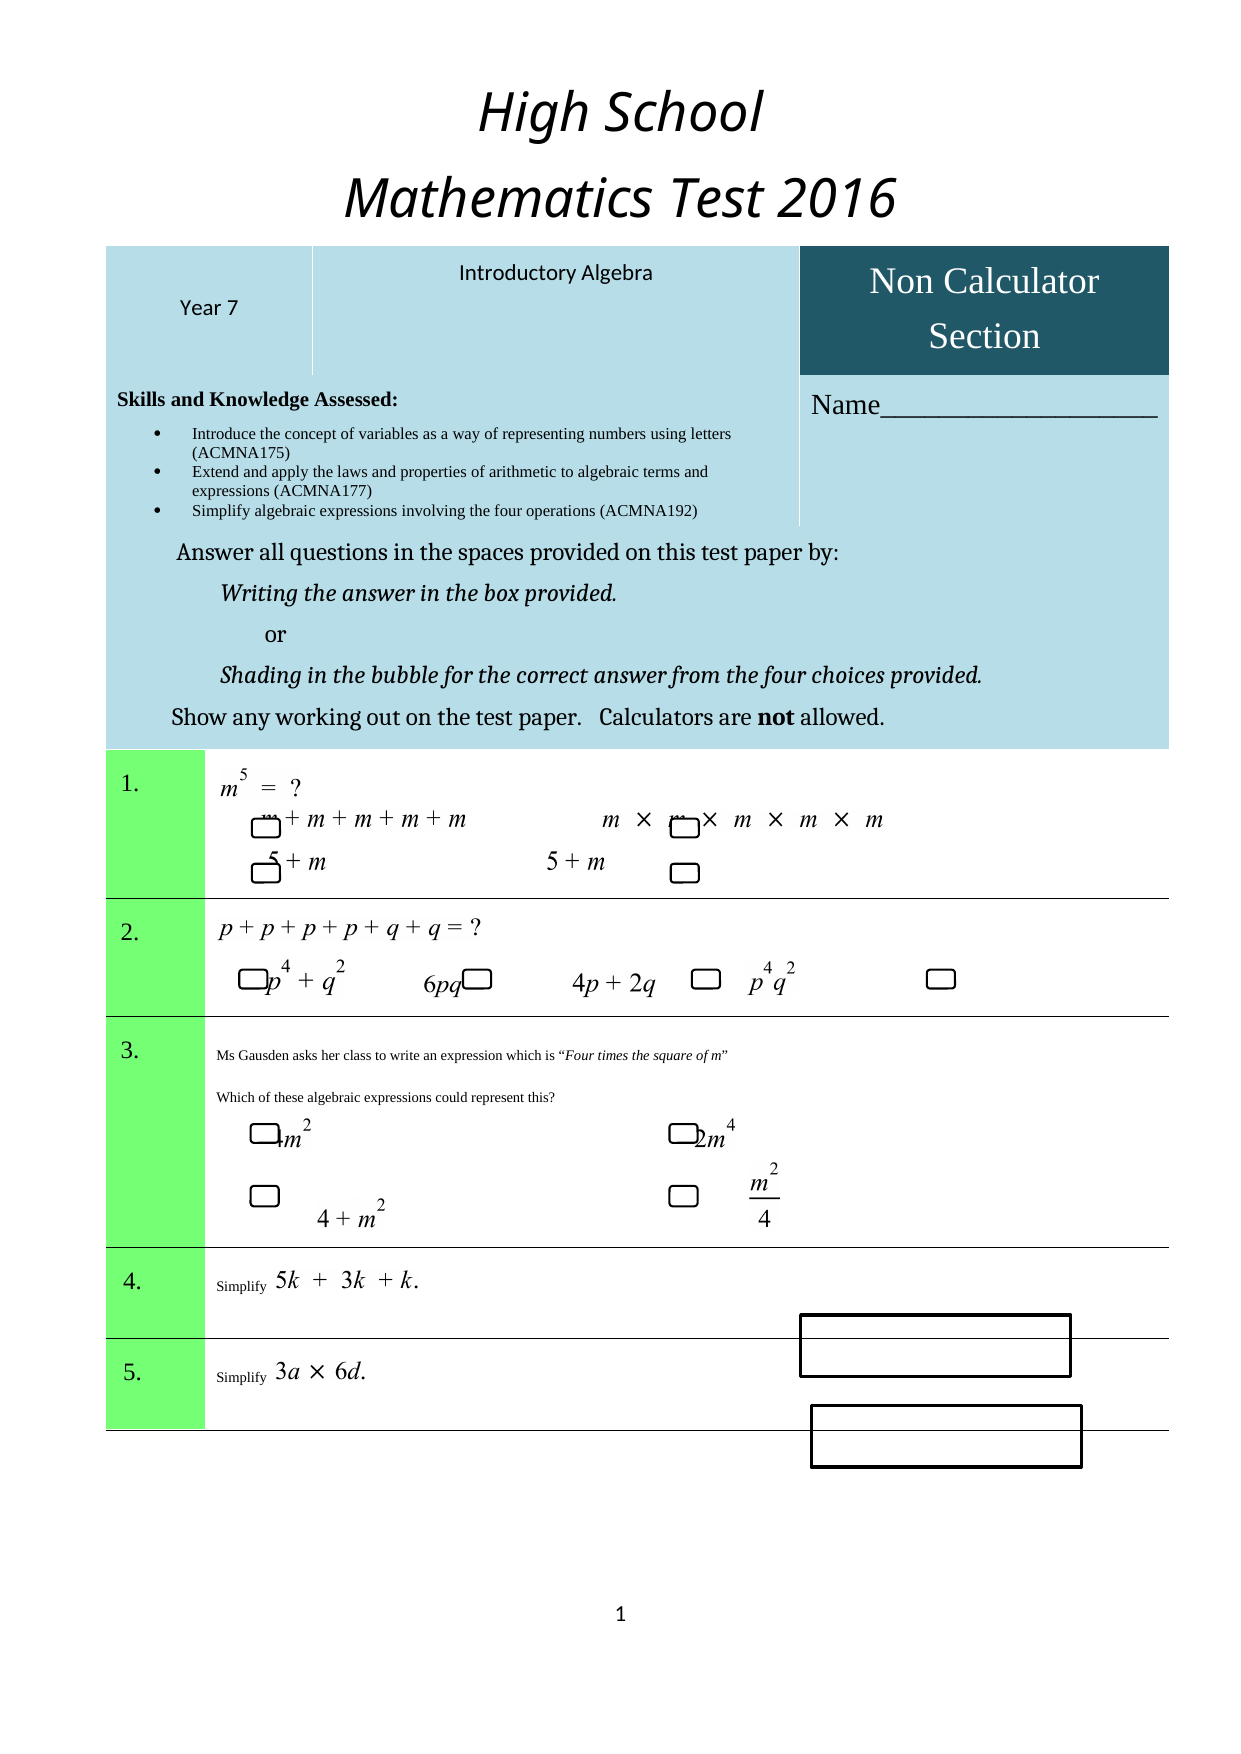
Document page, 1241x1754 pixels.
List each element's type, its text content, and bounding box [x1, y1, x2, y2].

picture [216, 917, 482, 941]
table_cell Simplify [205, 1339, 1169, 1429]
picture [601, 811, 885, 829]
picture [746, 960, 797, 998]
table_cell [106, 899, 205, 1016]
table_cell [205, 750, 1169, 898]
table_cell Ms Gausden asks her class to write an expression which is “Four times the square of m” Which of these algebraic expressions could represent this? [205, 1017, 1169, 1247]
picture [219, 767, 301, 798]
picture [259, 809, 468, 829]
picture [266, 851, 328, 872]
picture [274, 1360, 367, 1381]
picture [748, 1161, 780, 1229]
picture [571, 972, 657, 998]
table_cell Skills and Knowledge Assessed: Introduce the concept of variables as a way of representing numbers using letters (ACMNA175) Extend and apply the laws and properties of arithmetic to algebraic terms and expressions (ACMNA177) Simplify algebraic expressions involving the four operations (ACMNA192) [106, 375, 799, 526]
picture [422, 974, 463, 998]
picture [316, 1197, 387, 1229]
table_cell [106, 750, 205, 898]
table_header Non Calculator Section [800, 246, 1169, 375]
picture [274, 1269, 420, 1290]
picture [263, 958, 346, 998]
table_cell [106, 1017, 205, 1247]
table_cell Simplify [205, 1248, 1169, 1338]
picture [693, 1117, 737, 1149]
table_cell Name___________________ [800, 375, 1169, 526]
table_cell [106, 1339, 205, 1429]
table_cell [106, 1248, 205, 1338]
picture [545, 851, 607, 872]
table_cell [205, 899, 1169, 1016]
table_cell Answer all questions in the spaces provided on this test paper by: Writing the answer in the box provided. or Shading in the bubble for the correct answer from the four choices provided. Show any working out on the test paper. Calculators are not allowed. [106, 526, 1169, 749]
picture [270, 1117, 313, 1149]
